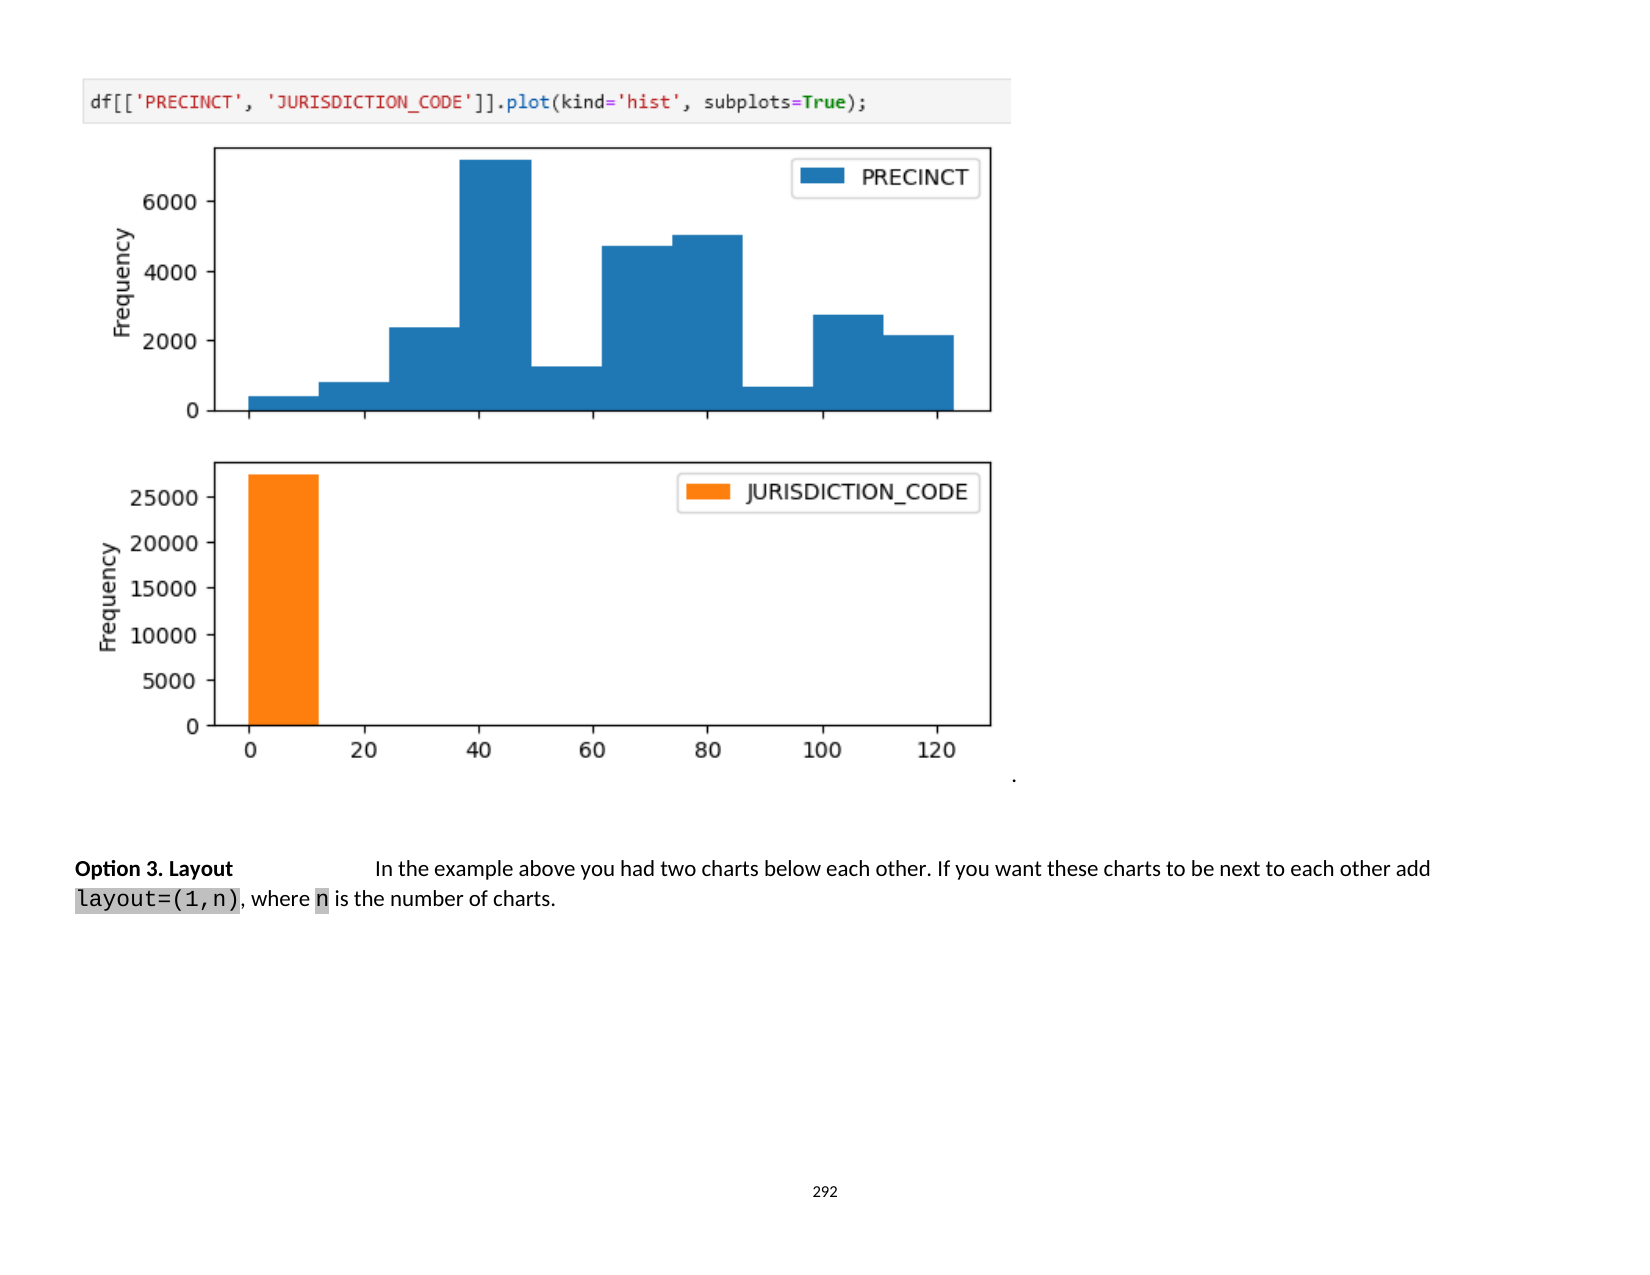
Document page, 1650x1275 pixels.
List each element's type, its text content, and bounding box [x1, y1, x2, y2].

text Option 3. Layout In the example above you had two charts below each other. If you want these charts to be next to each other add layout=(1,n), where n is the number of charts. [75, 854, 1575, 914]
picture [75, 75, 1012, 783]
